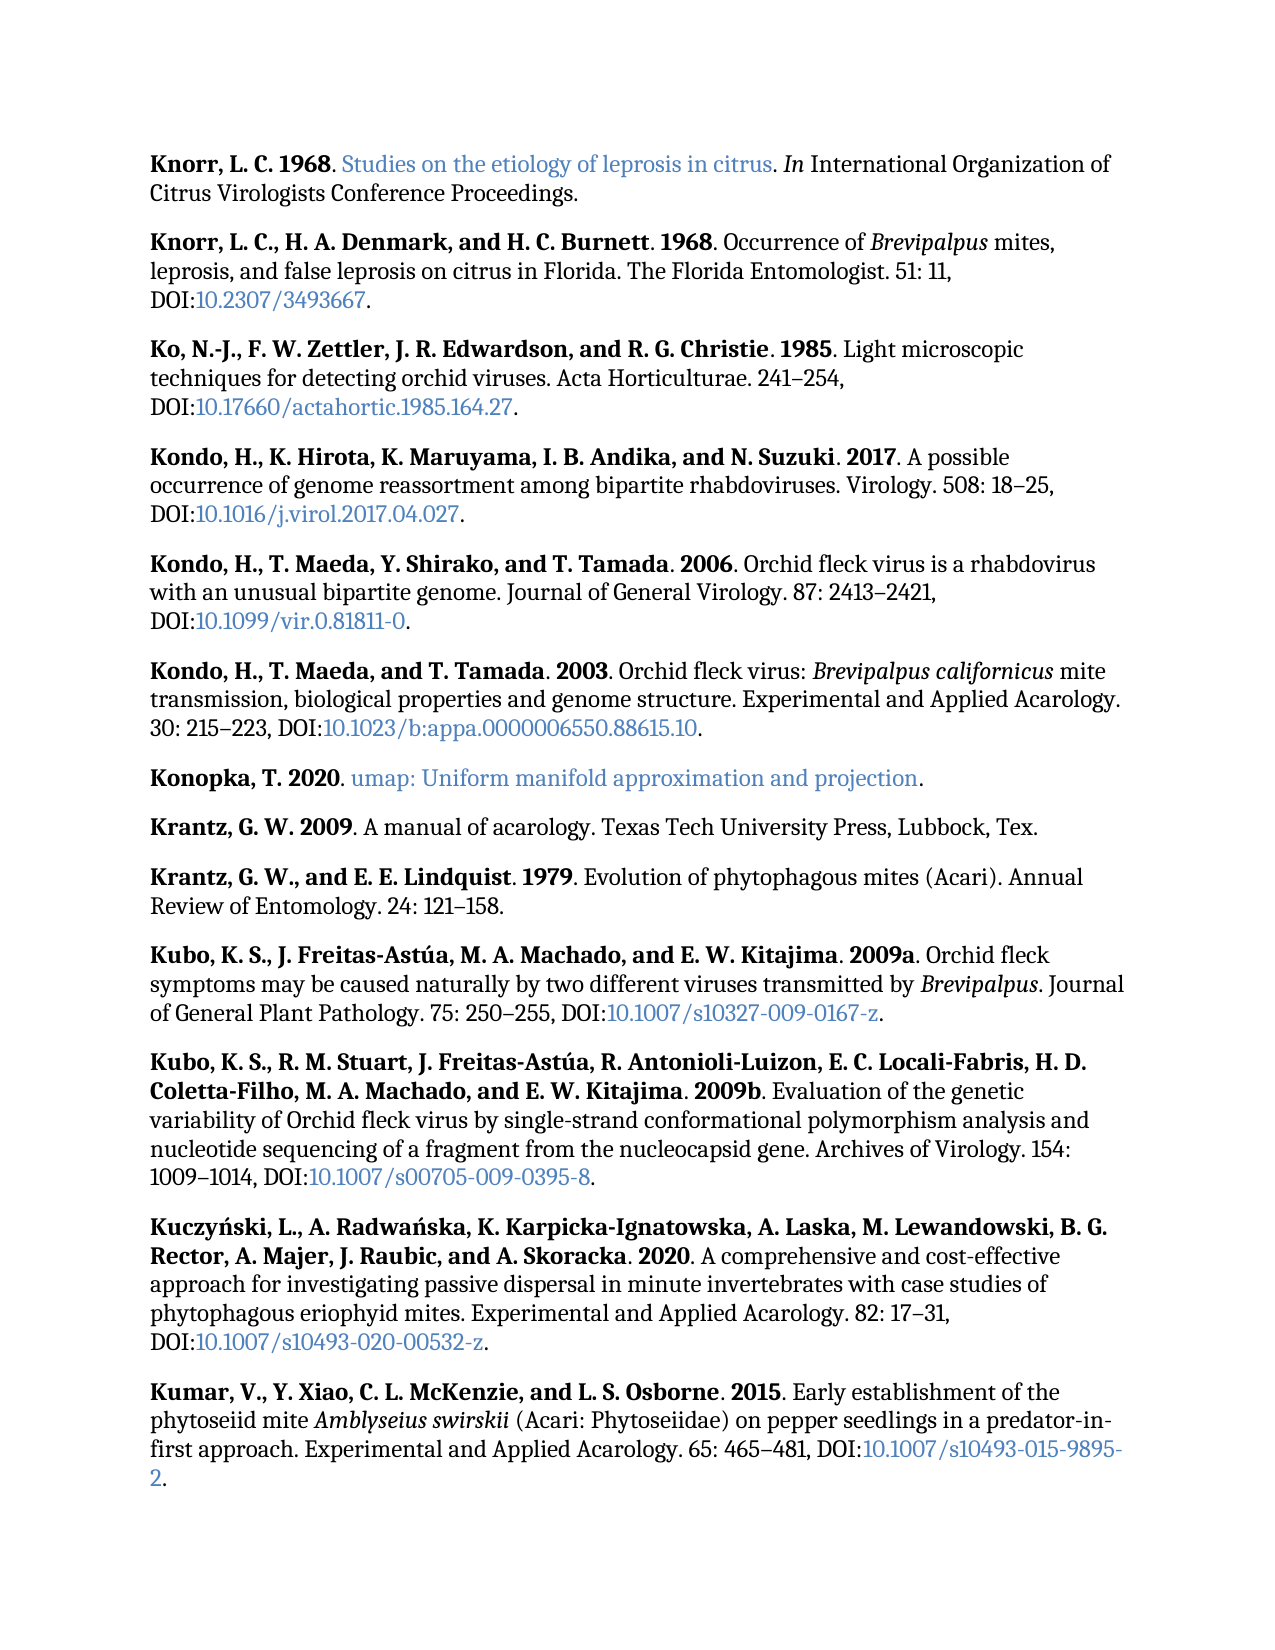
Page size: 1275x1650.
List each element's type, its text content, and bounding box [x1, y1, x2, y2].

text Ko, N.-J., F. W. Zettler, J. R. Edwardson, and R. G. Christie. 1985. Light microscopic techniques for detecting orchid viruses. Acta Horticulturae. 241–254, DOI:10.17660/actahortic.1985.164.27. [150, 335, 1125, 422]
text Knorr, L. C. 1968. Studies on the etiology of leprosis in citrus. In International Organization of Citrus Virologists Conference Proceedings. [150, 150, 1125, 207]
text Konopka, T. 2020. umap: Uniform manifold approximation and projection. [150, 764, 1125, 792]
text Kumar, V., Y. Xiao, C. L. McKenzie, and L. S. Osborne. 2015. Early establishment of the phytoseiid mite Amblyseius swirskii (Acari: Phytoseiidae) on pepper seedlings in a predator-in-first approach. Experimental and Applied Acarology. 65: 465–481, DOI:10.1007/s10493-015-9895-2. [150, 1377, 1125, 1492]
text Kondo, H., T. Maeda, Y. Shirako, and T. Tamada. 2006. Orchid fleck virus is a rhabdovirus with an unusual bipartite genome. Journal of General Virology. 87: 2413–2421, DOI:10.1099/vir.0.81811-0. [150, 549, 1125, 636]
text Kubo, K. S., R. M. Stuart, J. Freitas-Astúa, R. Antonioli-Luizon, E. C. Locali-Fabris, H. D. Coletta-Filho, M. A. Machado, and E. W. Kitajima. 2009b. Evaluation of the genetic variability of Orchid fleck virus by single-strand conformational polymorphism analysis and nucleotide sequencing of a fragment from the nucleocapsid gene. Archives of Virology. 154: 1009–1014, DOI:10.1007/s00705-009-0395-8. [150, 1048, 1125, 1192]
text Kondo, H., T. Maeda, and T. Tamada. 2003. Orchid fleck virus: Brevipalpus californicus mite transmission, biological properties and genome structure. Experimental and Applied Acarology. 30: 215–223, DOI:10.1023/b:appa.0000006550.88615.10. [150, 657, 1125, 743]
text Kuczyński, L., A. Radwańska, K. Karpicka-Ignatowska, A. Laska, M. Lewandowski, B. G. Rector, A. Majer, J. Raubic, and A. Skoracka. 2020. A comprehensive and cost-effective approach for investigating passive dispersal in minute invertebrates with case studies of phytophagous eriophyid mites. Experimental and Applied Acarology. 82: 17–31, DOI:10.1007/s10493-020-00532-z. [150, 1213, 1125, 1357]
text Knorr, L. C., H. A. Denmark, and H. C. Burnett. 1968. Occurrence of Brevipalpus mites, leprosis, and false leprosis on citrus in Florida. The Florida Entomologist. 51: 11, DOI:10.2307/3493667. [150, 228, 1125, 314]
text Krantz, G. W. 2009. A manual of acarology. Texas Tech University Press, Lubbock, Tex. [150, 813, 1125, 842]
text Kubo, K. S., J. Freitas-Astúa, M. A. Machado, and E. W. Kitajima. 2009a. Orchid fleck symptoms may be caused naturally by two different viruses transmitted by Brevipalpus. Journal of General Plant Pathology. 75: 250–255, DOI:10.1007/s10327-009-0167-z. [150, 941, 1125, 1027]
text Krantz, G. W., and E. E. Lindquist. 1979. Evolution of phytophagous mites (Acari). Annual Review of Entomology. 24: 121–158. [150, 863, 1125, 920]
text Kondo, H., K. Hirota, K. Maruyama, I. B. Andika, and N. Suzuki. 2017. A possible occurrence of genome reassortment among bipartite rhabdoviruses. Virology. 508: 18–25, DOI:10.1016/j.virol.2017.04.027. [150, 442, 1125, 529]
